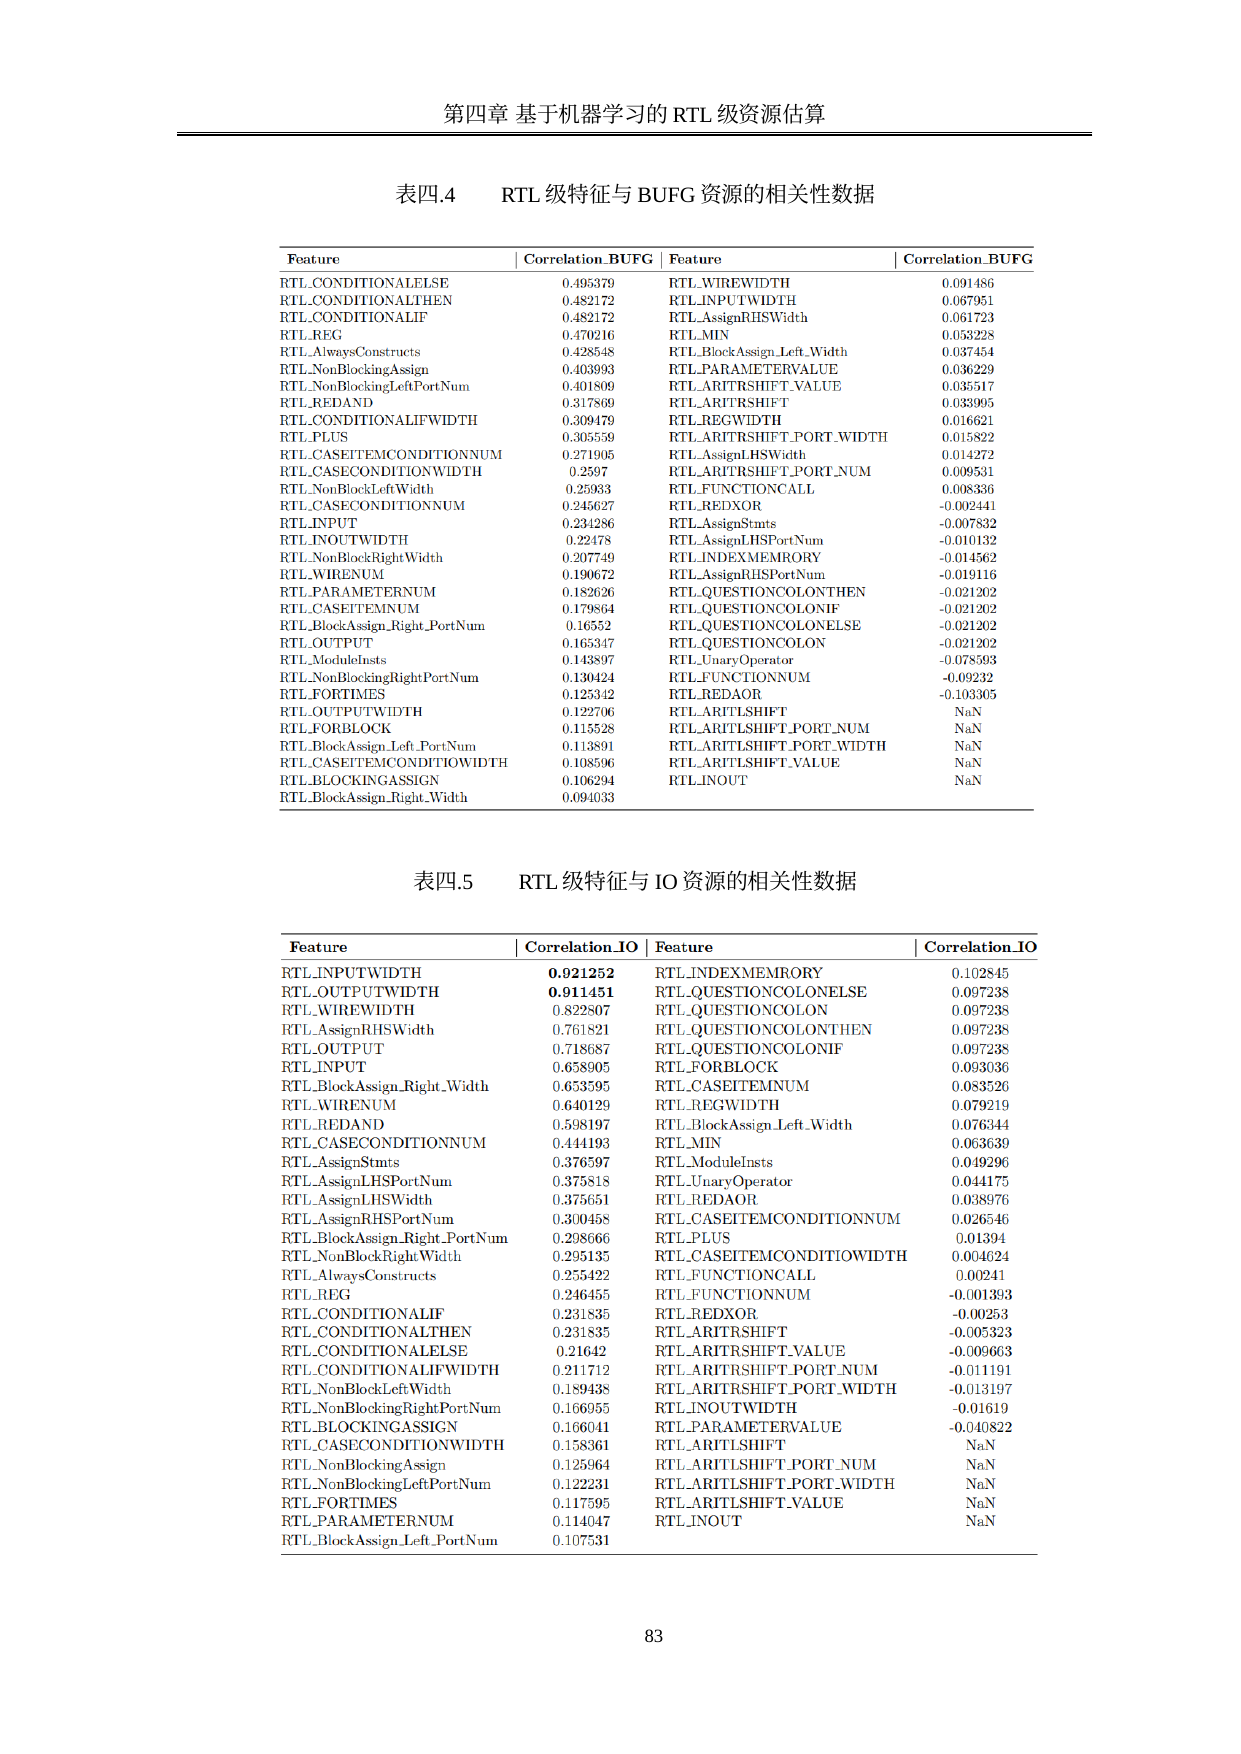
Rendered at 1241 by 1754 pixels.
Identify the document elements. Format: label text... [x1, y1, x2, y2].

picture [270, 236, 1050, 840]
picture [273, 924, 1047, 1574]
text RTL级特征与BUFG资源的相关性数据 [177, 177, 1092, 209]
text RTL级特征与IO资源的相关性数据 [177, 864, 1092, 896]
